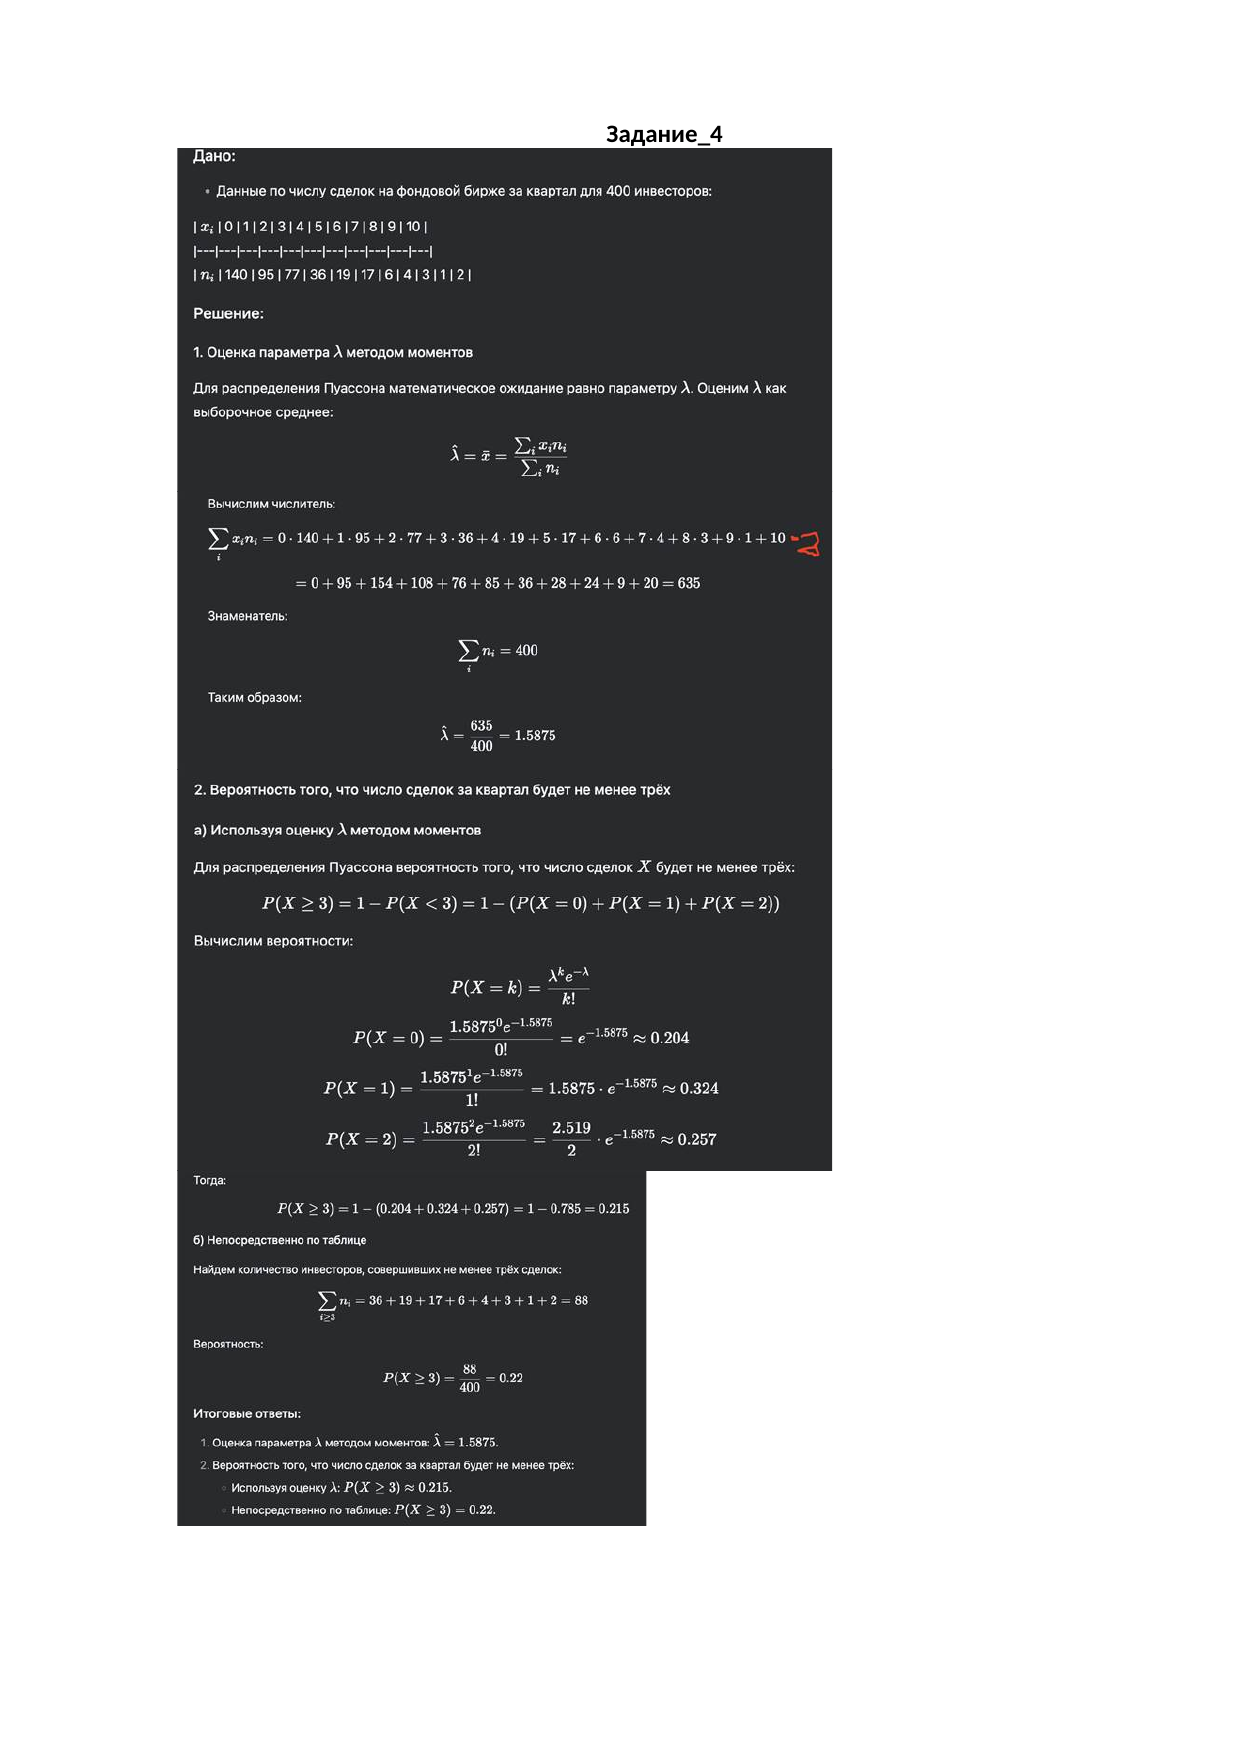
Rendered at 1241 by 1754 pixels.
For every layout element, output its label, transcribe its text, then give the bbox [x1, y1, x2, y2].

text Задание_4 [177, 118, 1152, 149]
picture [177, 148, 833, 1526]
